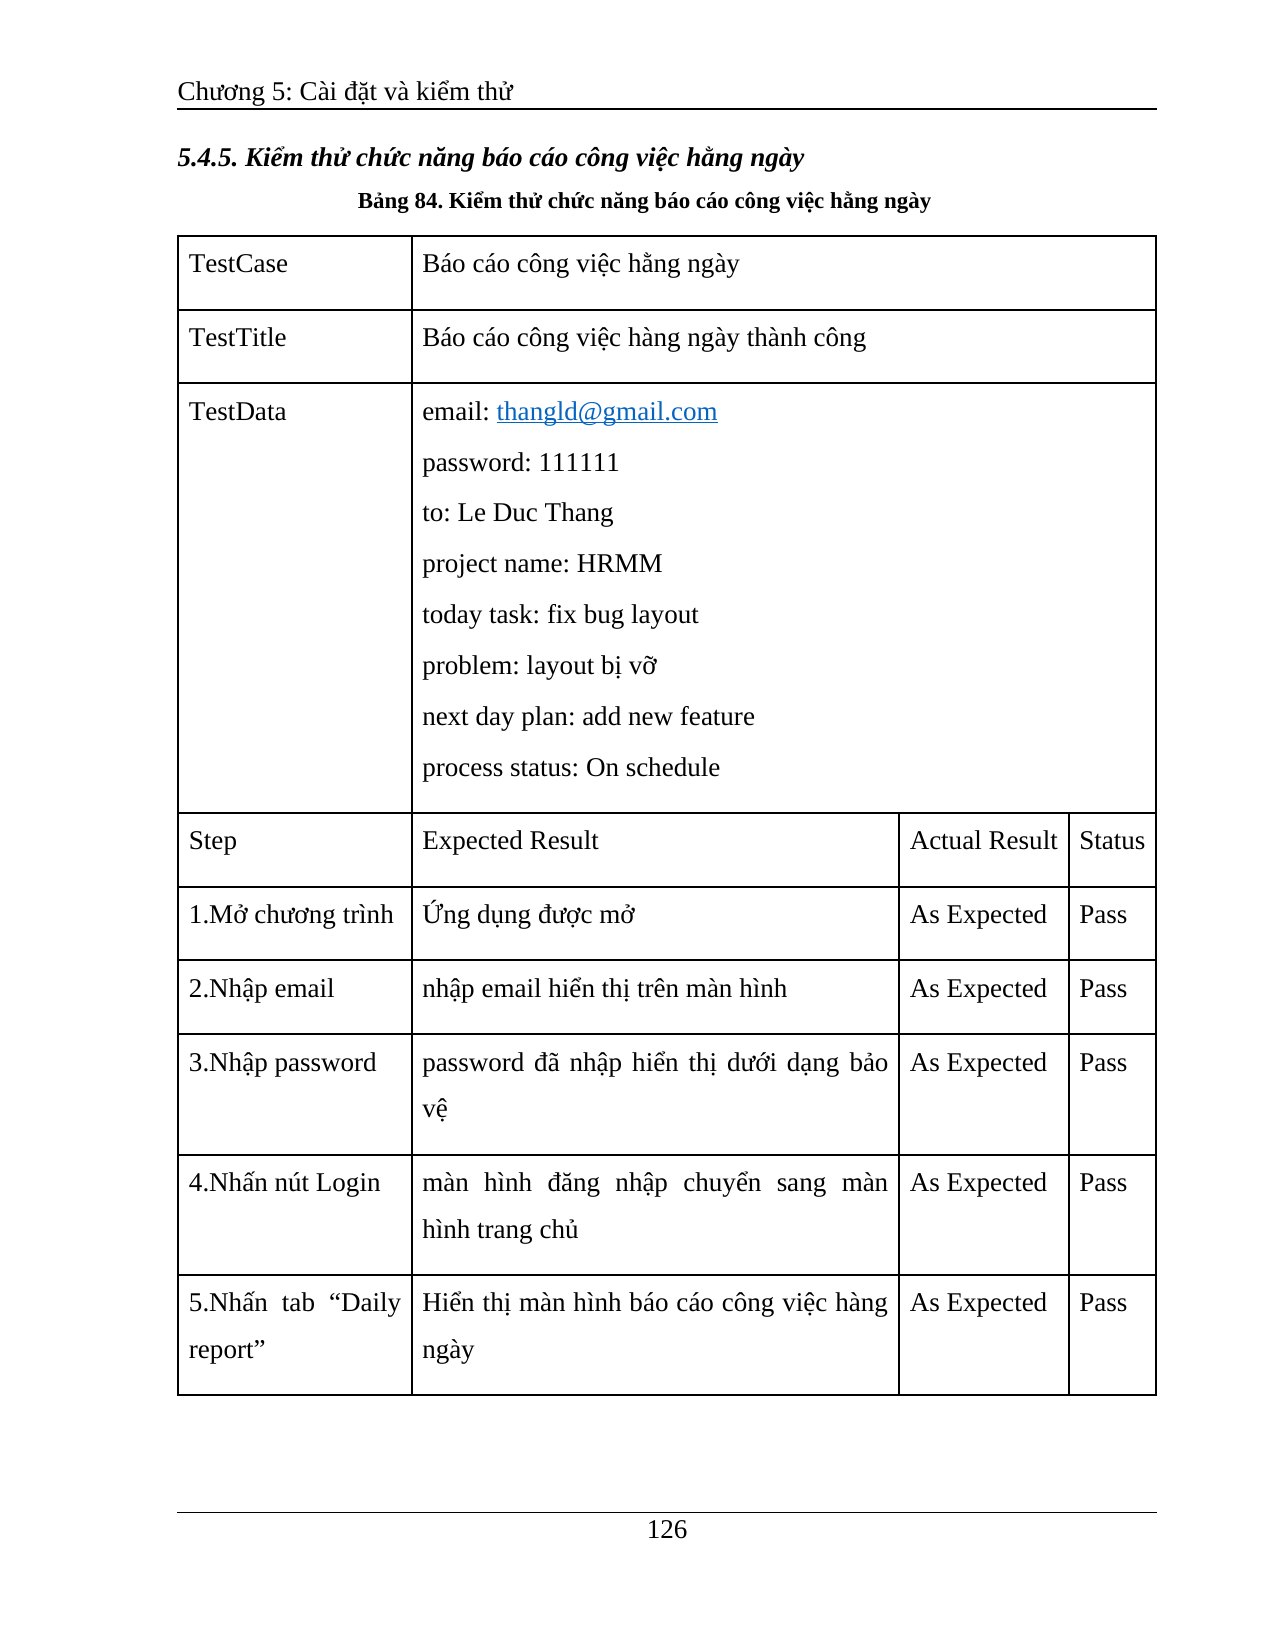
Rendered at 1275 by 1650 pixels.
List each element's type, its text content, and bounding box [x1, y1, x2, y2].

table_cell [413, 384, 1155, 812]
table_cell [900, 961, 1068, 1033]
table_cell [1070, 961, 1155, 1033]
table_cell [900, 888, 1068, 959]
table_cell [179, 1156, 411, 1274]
subtitle 5.4.5. Kiểm thử chức năng báo cáo công việc hằng ngày [177, 141, 1157, 172]
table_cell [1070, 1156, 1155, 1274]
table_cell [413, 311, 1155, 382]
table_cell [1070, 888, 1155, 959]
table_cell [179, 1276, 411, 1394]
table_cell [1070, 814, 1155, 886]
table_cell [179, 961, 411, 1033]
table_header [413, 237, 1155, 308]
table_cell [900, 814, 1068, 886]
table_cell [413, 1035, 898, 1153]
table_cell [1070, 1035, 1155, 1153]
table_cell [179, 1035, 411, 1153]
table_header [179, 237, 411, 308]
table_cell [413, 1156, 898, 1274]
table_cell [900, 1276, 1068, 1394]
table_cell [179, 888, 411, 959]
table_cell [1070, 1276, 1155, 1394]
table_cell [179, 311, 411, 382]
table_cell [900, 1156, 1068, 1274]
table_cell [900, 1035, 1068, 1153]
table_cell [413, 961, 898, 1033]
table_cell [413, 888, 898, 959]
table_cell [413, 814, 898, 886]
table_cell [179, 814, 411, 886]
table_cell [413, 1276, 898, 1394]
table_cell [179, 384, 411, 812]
